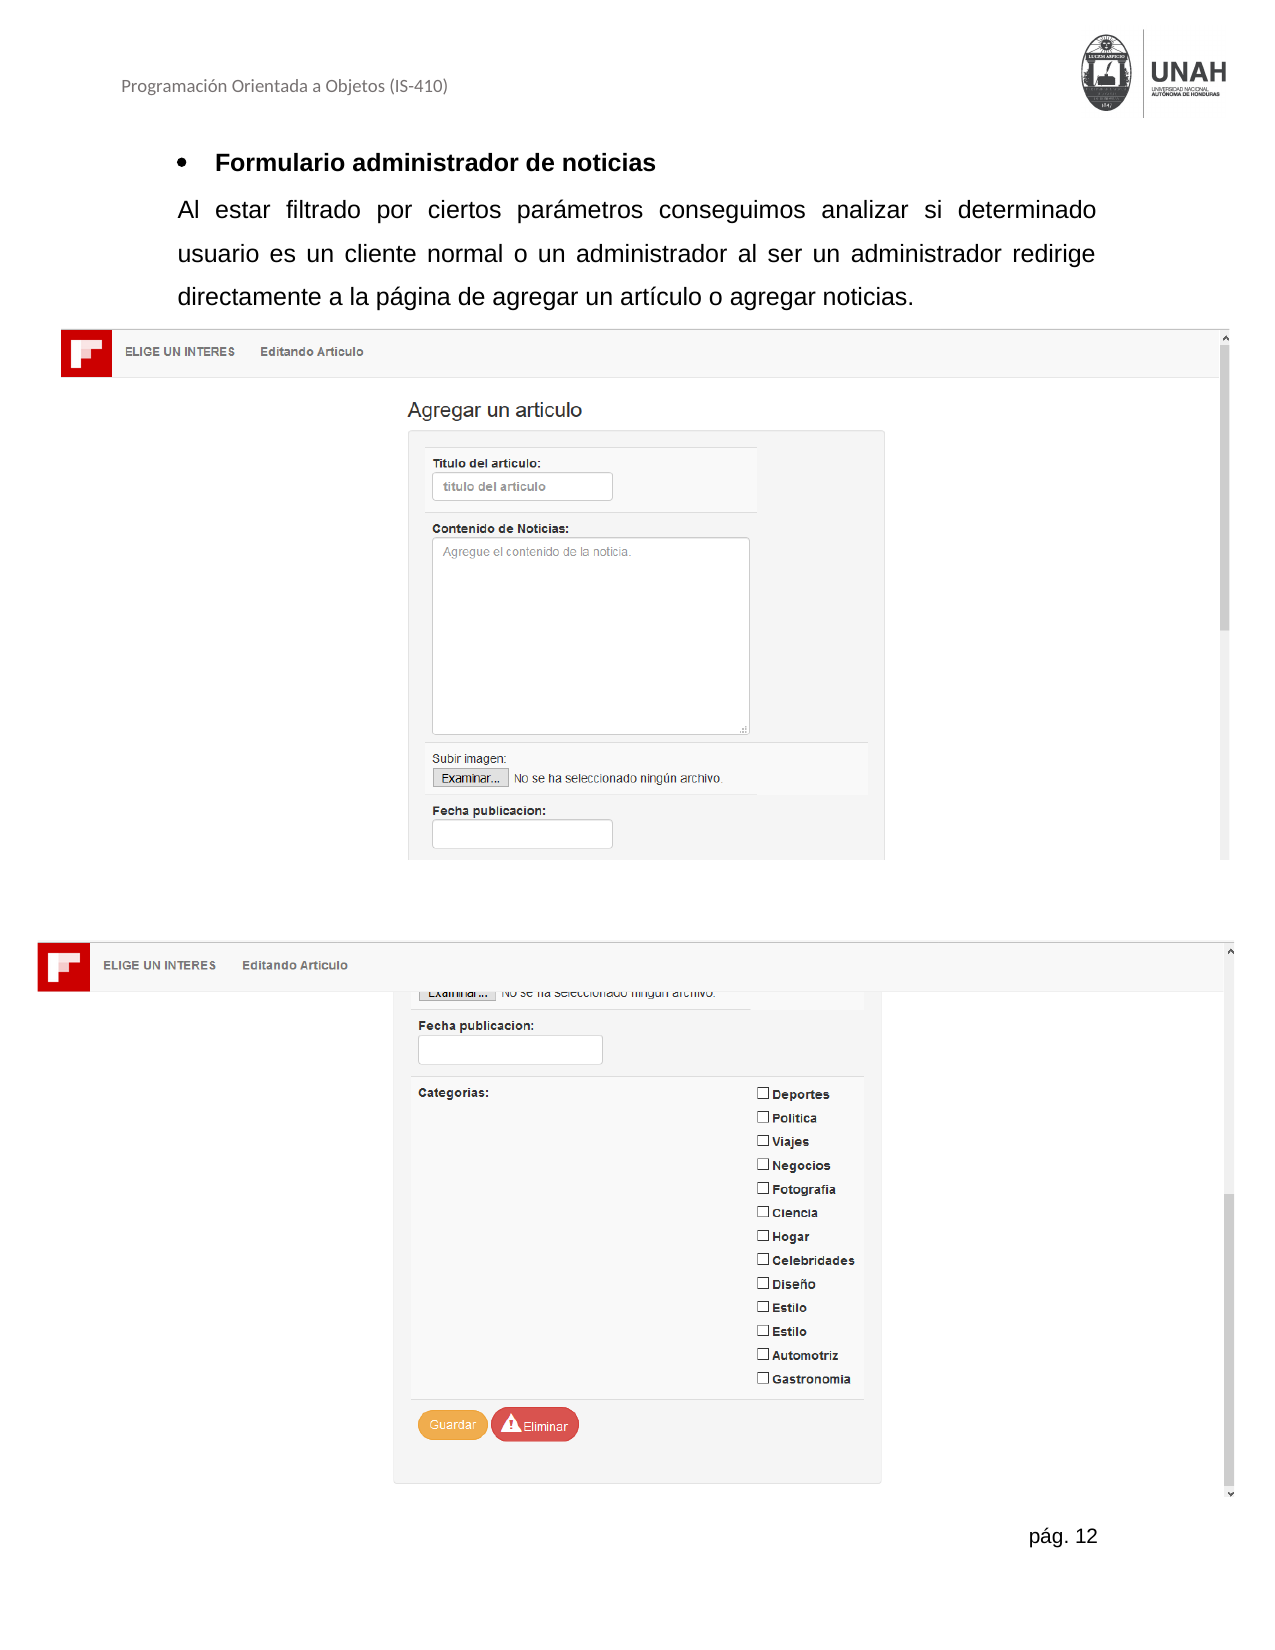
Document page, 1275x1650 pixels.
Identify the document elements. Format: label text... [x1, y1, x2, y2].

picture [61, 328, 1229, 860]
picture [1081, 25, 1226, 118]
picture [37, 940, 1233, 1497]
list Formulario administrador de noticias [177, 148, 1098, 176]
text Al estar filtrado por ciertos parámetros conseguimos analizar si determinado usuario es un cliente normal o un administrador al ser un administrador redirige directamente a la página de agregar un artículo o agregar noticias. [177, 195, 1098, 310]
